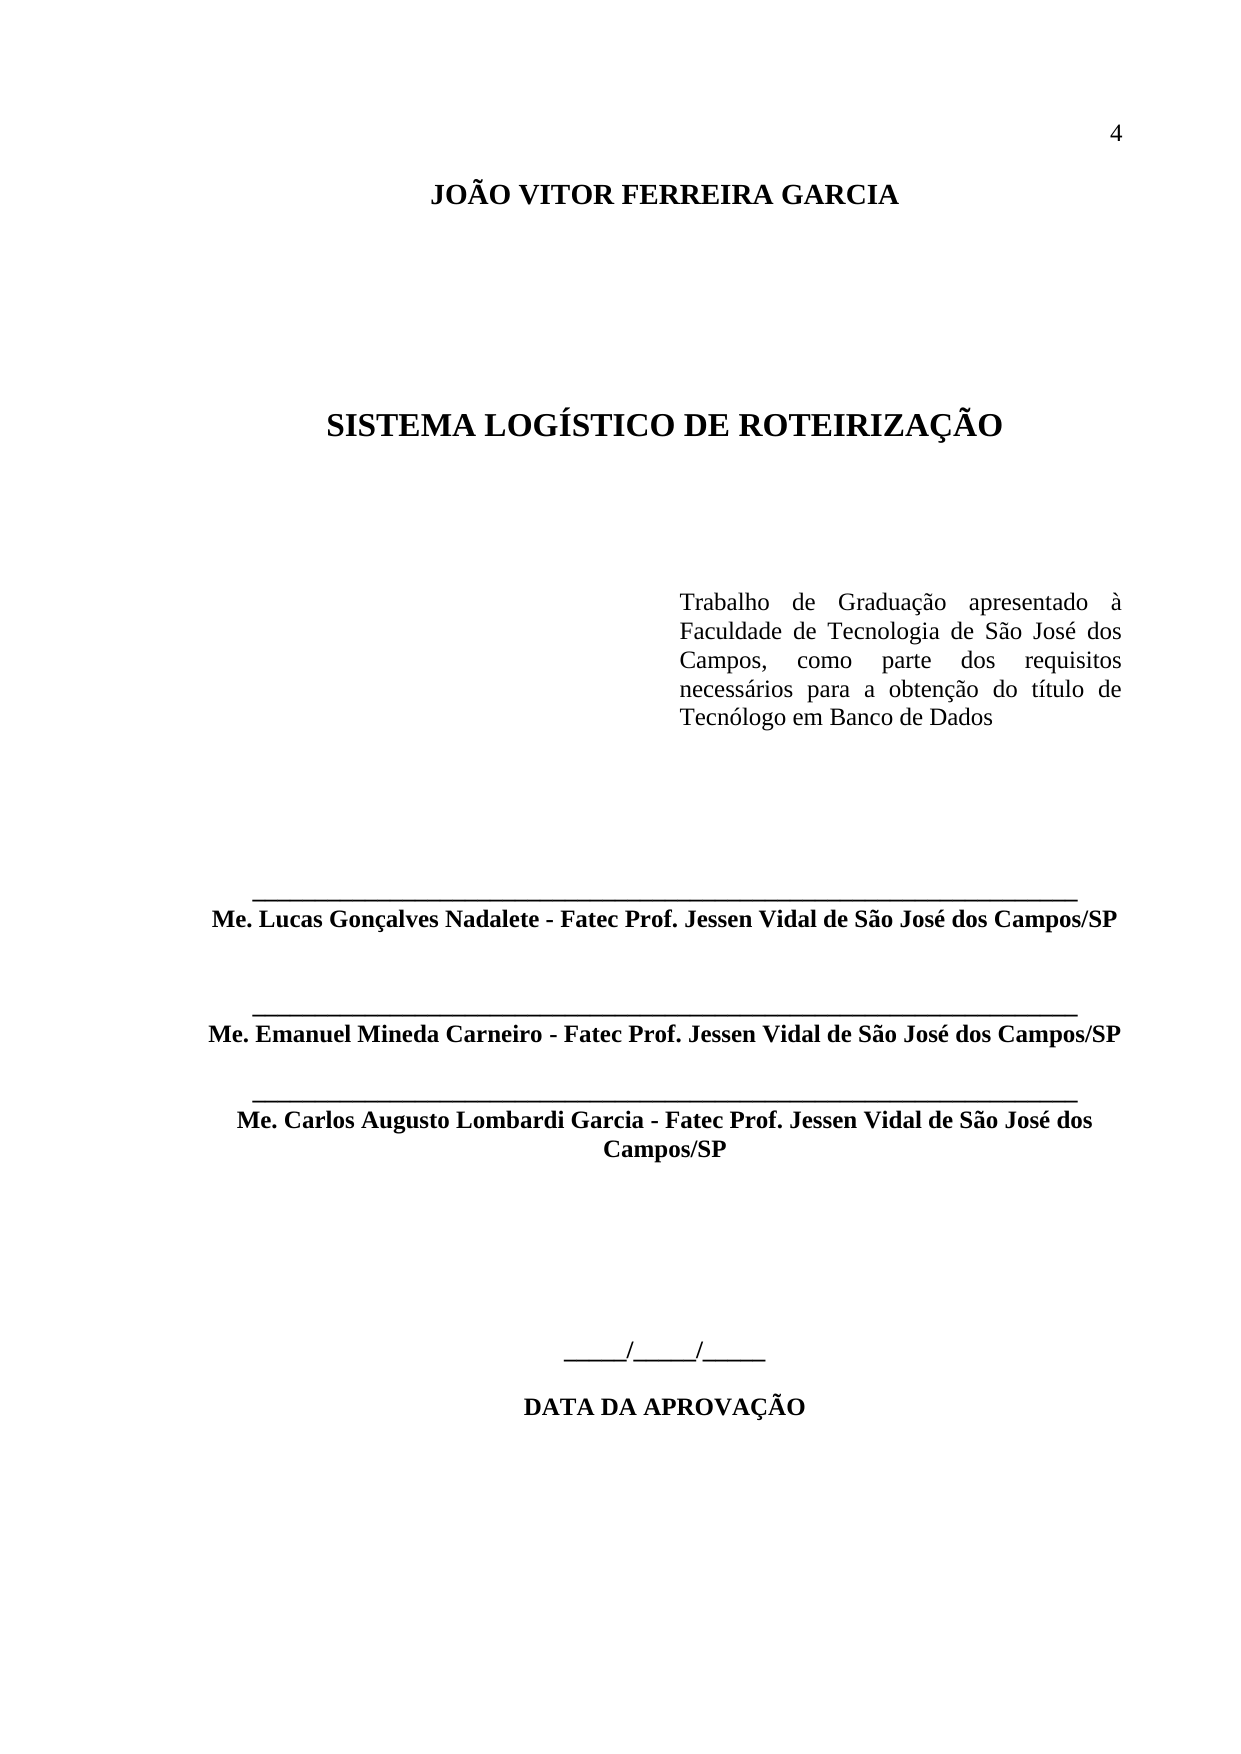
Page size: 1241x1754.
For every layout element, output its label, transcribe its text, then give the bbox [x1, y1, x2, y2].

text __________________________________________________________________ [207, 875, 1122, 904]
text __________________________________________________________________ [207, 1076, 1122, 1105]
text Me. Lucas Gonçalves Nadalete - Fatec Prof. Jessen Vidal de São José dos Campos/SP [207, 904, 1122, 932]
text Sistema logístico de ROTEIRIZAÇÃO [207, 405, 1122, 444]
text Me. Emanuel Mineda Carneiro - Fatec Prof. Jessen Vidal de São José dos Campos/SP [207, 1019, 1122, 1047]
text _____/_____/_____ [207, 1335, 1122, 1364]
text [207, 177, 1122, 211]
text Me. Carlos Augusto Lombardi Garcia - Fatec Prof. Jessen Vidal de São José dos Campos/SP [207, 1105, 1122, 1162]
text __________________________________________________________________ [207, 990, 1122, 1019]
text Trabalho de Graduação apresentado à Faculdade de Tecnologia de São José dos Campos, como parte dos requisitos necessários para a obtenção do título de Tecnólogo em Banco de Dados [679, 587, 1122, 731]
text DATA DA APROVAÇÃO [207, 1392, 1122, 1421]
